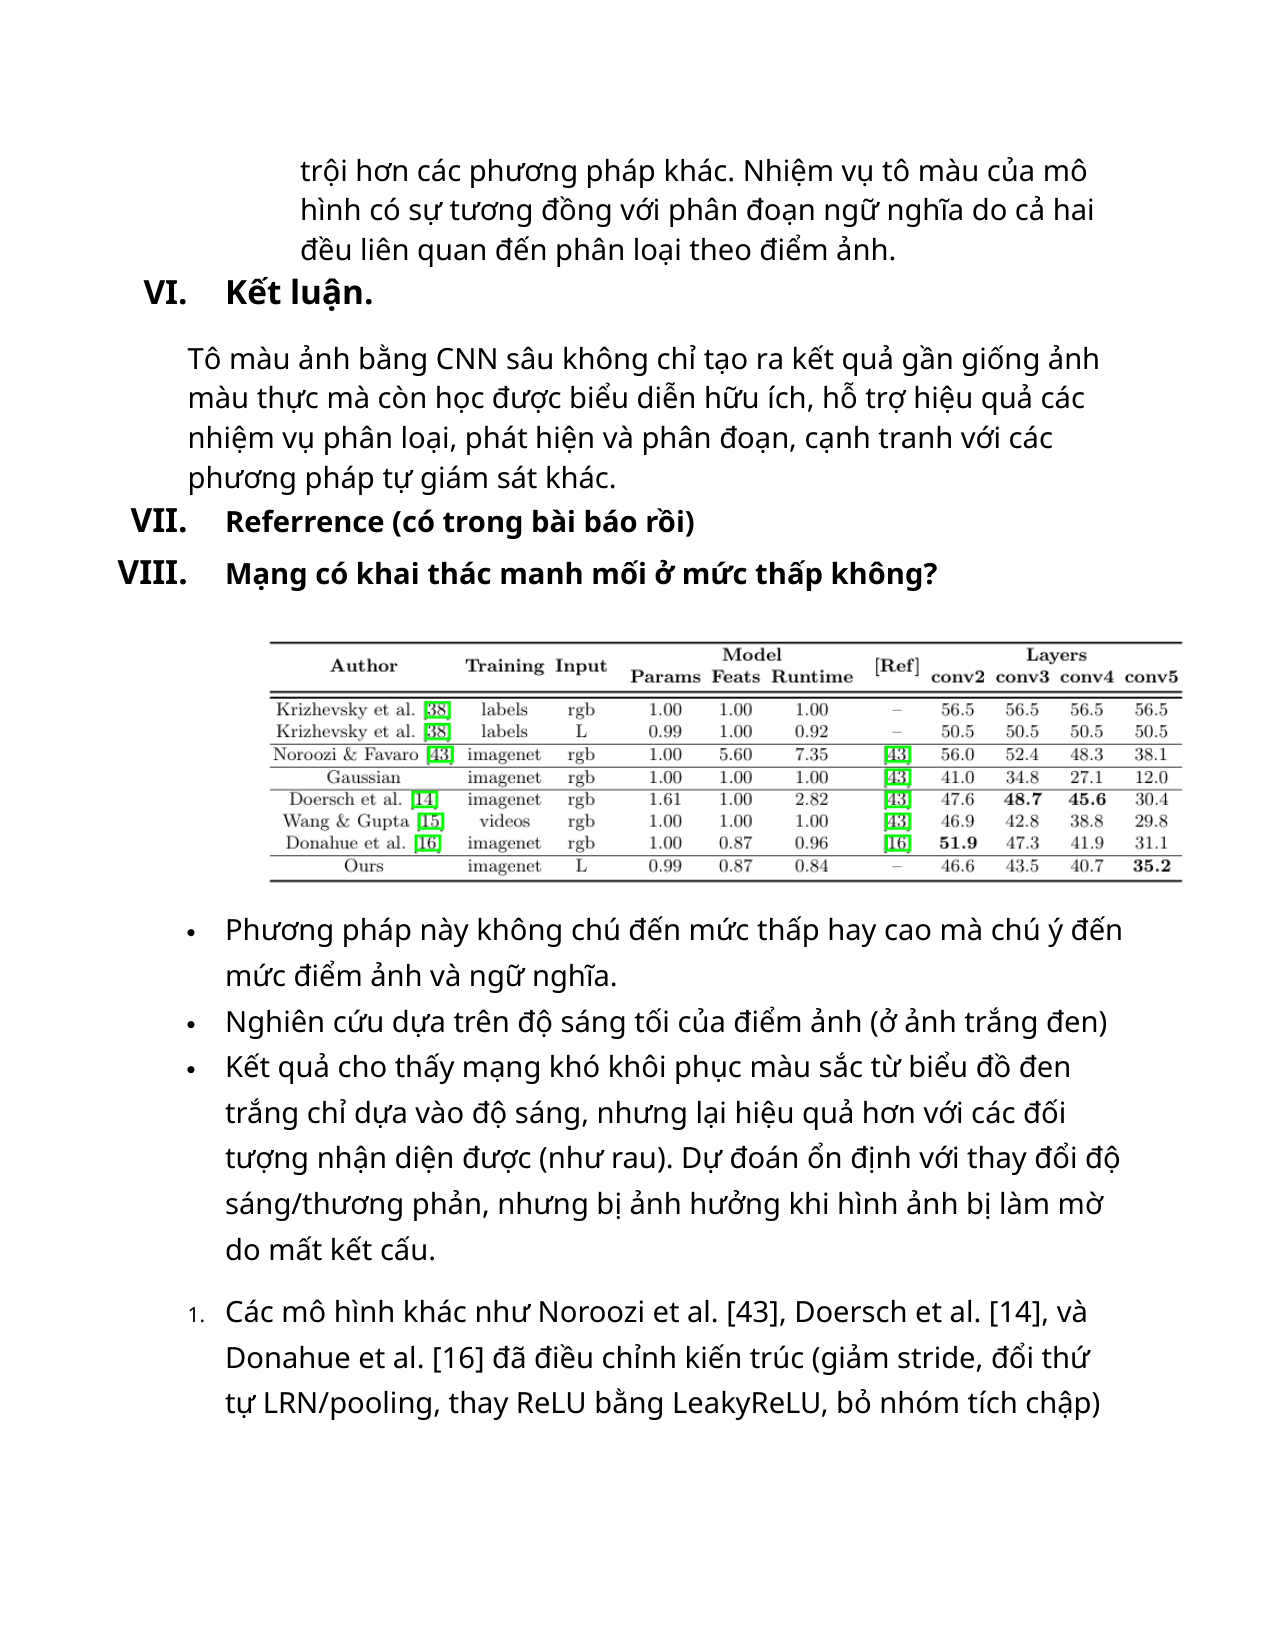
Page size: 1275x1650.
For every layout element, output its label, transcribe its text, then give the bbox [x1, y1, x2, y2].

list Kết luận. [187, 269, 1125, 314]
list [187, 1291, 1125, 1422]
list Kết quả cho thấy mạng khó khôi phục màu sắc từ biểu đồ đen trắng chỉ dựa vào độ sáng, nhưng lại hiệu quả hơn với các đối tượng nhận diện được (như rau). Dự đoán ổn định với thay đổi độ sáng/thương phản, nhưng bị ảnh hưởng khi hình ảnh bị làm mờ do mất kết cấu. [187, 1046, 1125, 1269]
list Nghiên cứu dựa trên độ sáng tối của điểm ảnh (ở ảnh trắng đen) [187, 1001, 1125, 1041]
list Referrence (có trong bài báo rồi) [187, 497, 1125, 542]
text Tô màu ảnh bằng CNN sâu không chỉ tạo ra kết quả gần giống ảnh màu thực mà còn học được biểu diễn hữu ích, hỗ trợ hiệu quả các nhiệm vụ phân loại, phát hiện và phân đoạn, cạnh tranh với các phương pháp tự giám sát khác. [187, 338, 1125, 497]
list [262, 150, 1125, 269]
list Mạng có khai thác manh mối ở mức thấp không? [187, 549, 1125, 594]
picture [225, 617, 1200, 888]
list Phương pháp này không chú đến mức thấp hay cao mà chú ý đến mức điểm ảnh và ngữ nghĩa. [187, 909, 1125, 995]
